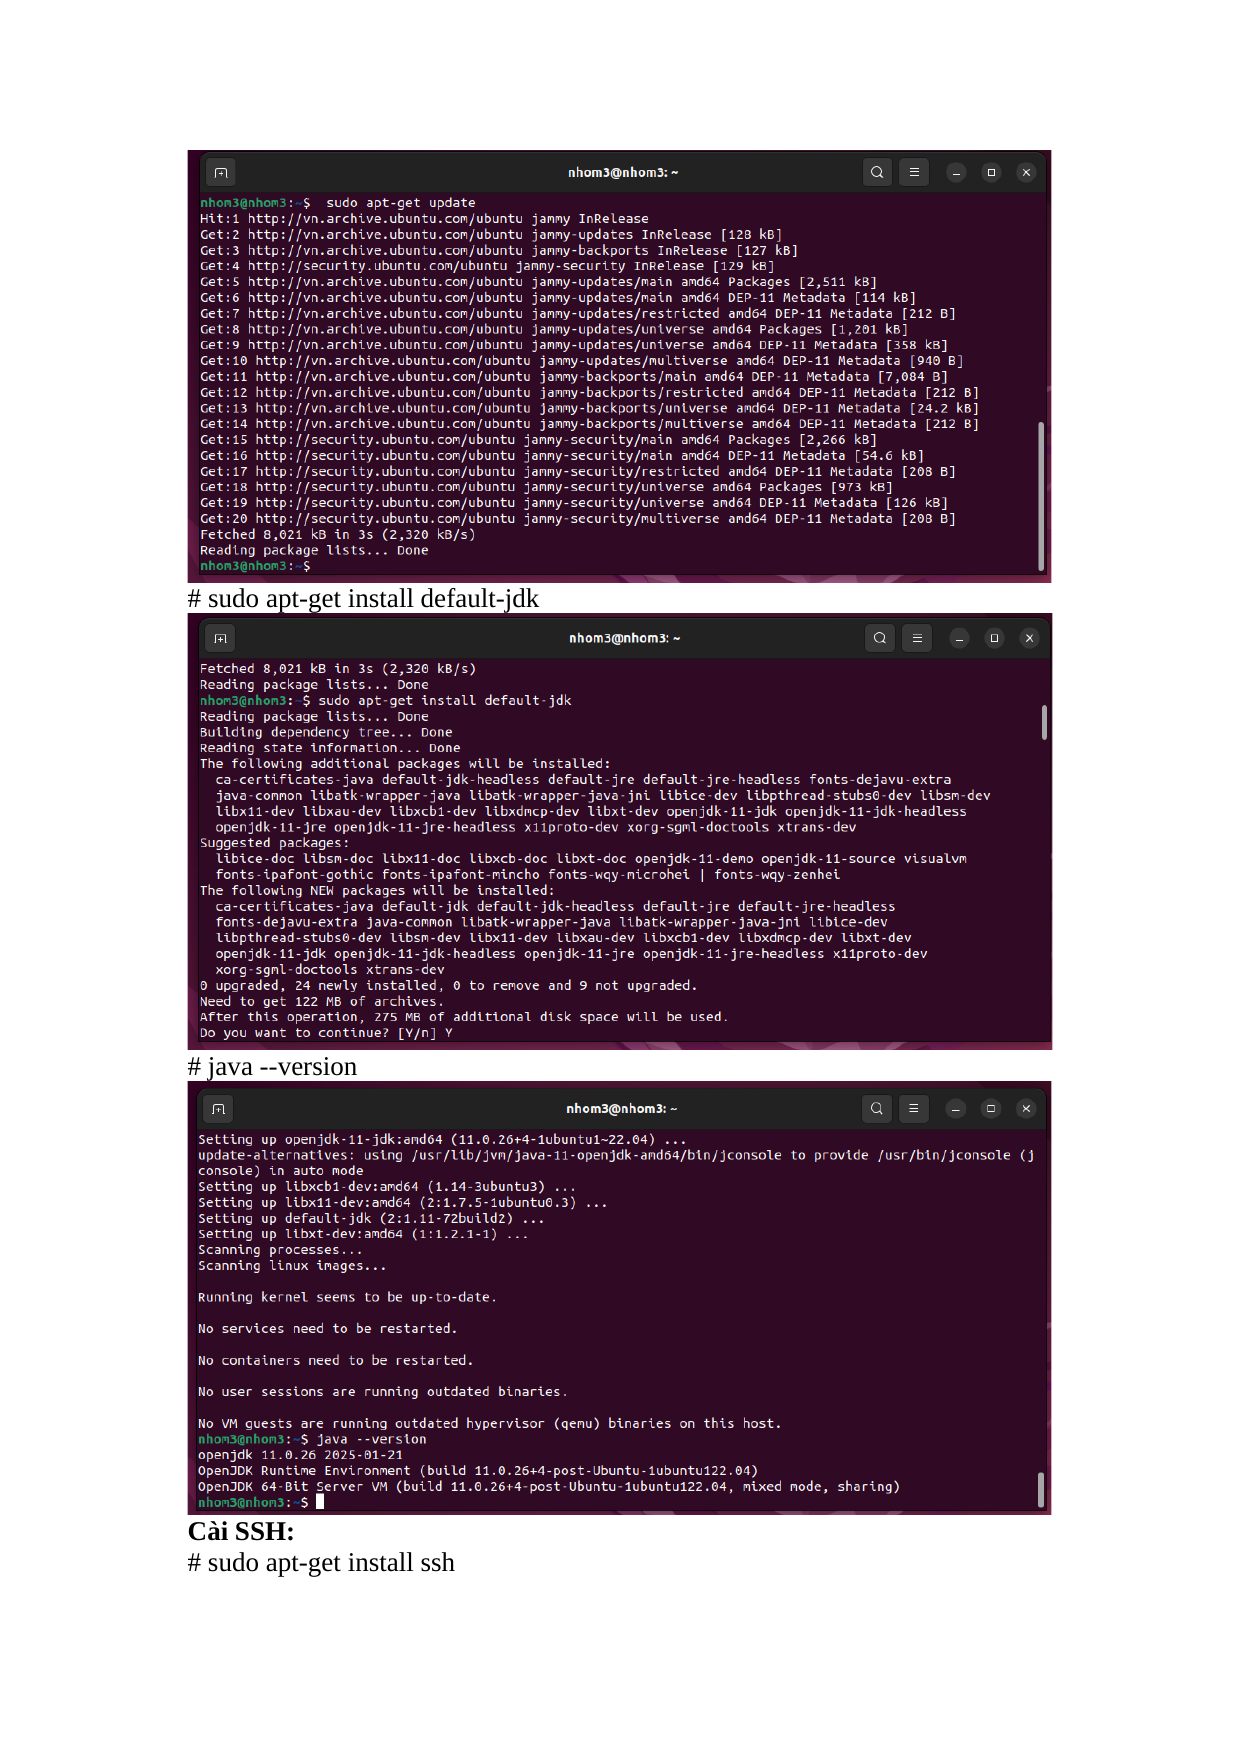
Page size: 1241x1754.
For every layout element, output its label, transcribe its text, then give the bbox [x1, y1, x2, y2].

text # sudo apt-get install ssh [187, 1546, 1053, 1577]
picture [187, 1081, 1052, 1515]
text # sudo apt-get install default-jdk [187, 582, 1053, 613]
text Cài SSH: [187, 1515, 1053, 1546]
picture [187, 150, 1052, 583]
text # java --version [187, 1050, 1053, 1081]
picture [187, 613, 1053, 1050]
